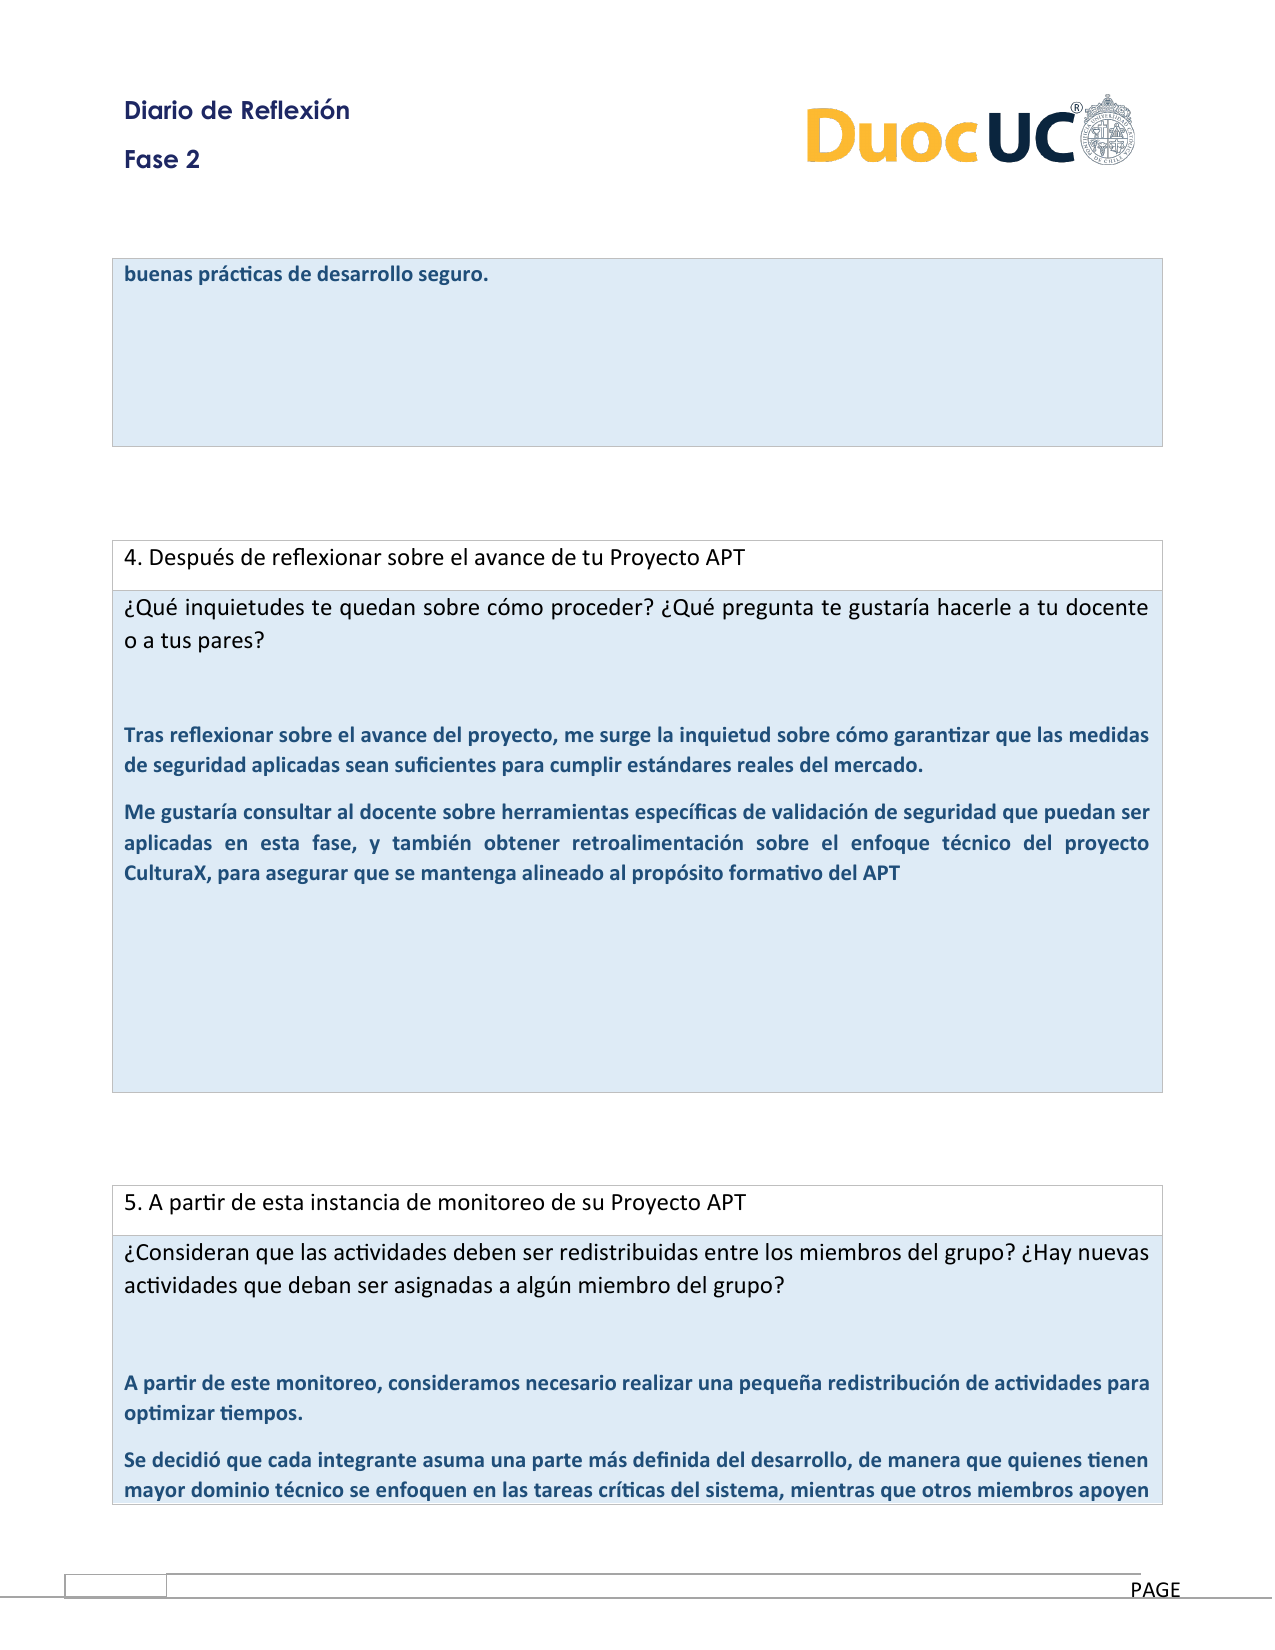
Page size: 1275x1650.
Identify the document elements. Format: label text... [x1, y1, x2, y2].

table_header 5. A partir de esta instancia de monitoreo de su Proyecto APT [113, 1186, 1162, 1235]
table_cell ¿Qué inquietudes te quedan sobre cómo proceder? ¿Qué pregunta te gustaría hacerle a tu docente o a tus pares? Tras reflexionar sobre el avance del proyecto, me surge la inquietud sobre cómo garantizar que las medidas de seguridad aplicadas sean suficientes para cumplir estándares reales del mercado. Me gustaría consultar al docente sobre herramientas específicas de validación de seguridad que puedan ser aplicadas en esta fase, y también obtener retroalimentación sobre el enfoque técnico del proyecto CulturaX, para asegurar que se mantenga alineado al propósito formativo del APT [113, 591, 1162, 1092]
table_header 4. Después de reflexionar sobre el avance de tu Proyecto APT [113, 541, 1162, 590]
picture [807, 94, 1135, 165]
